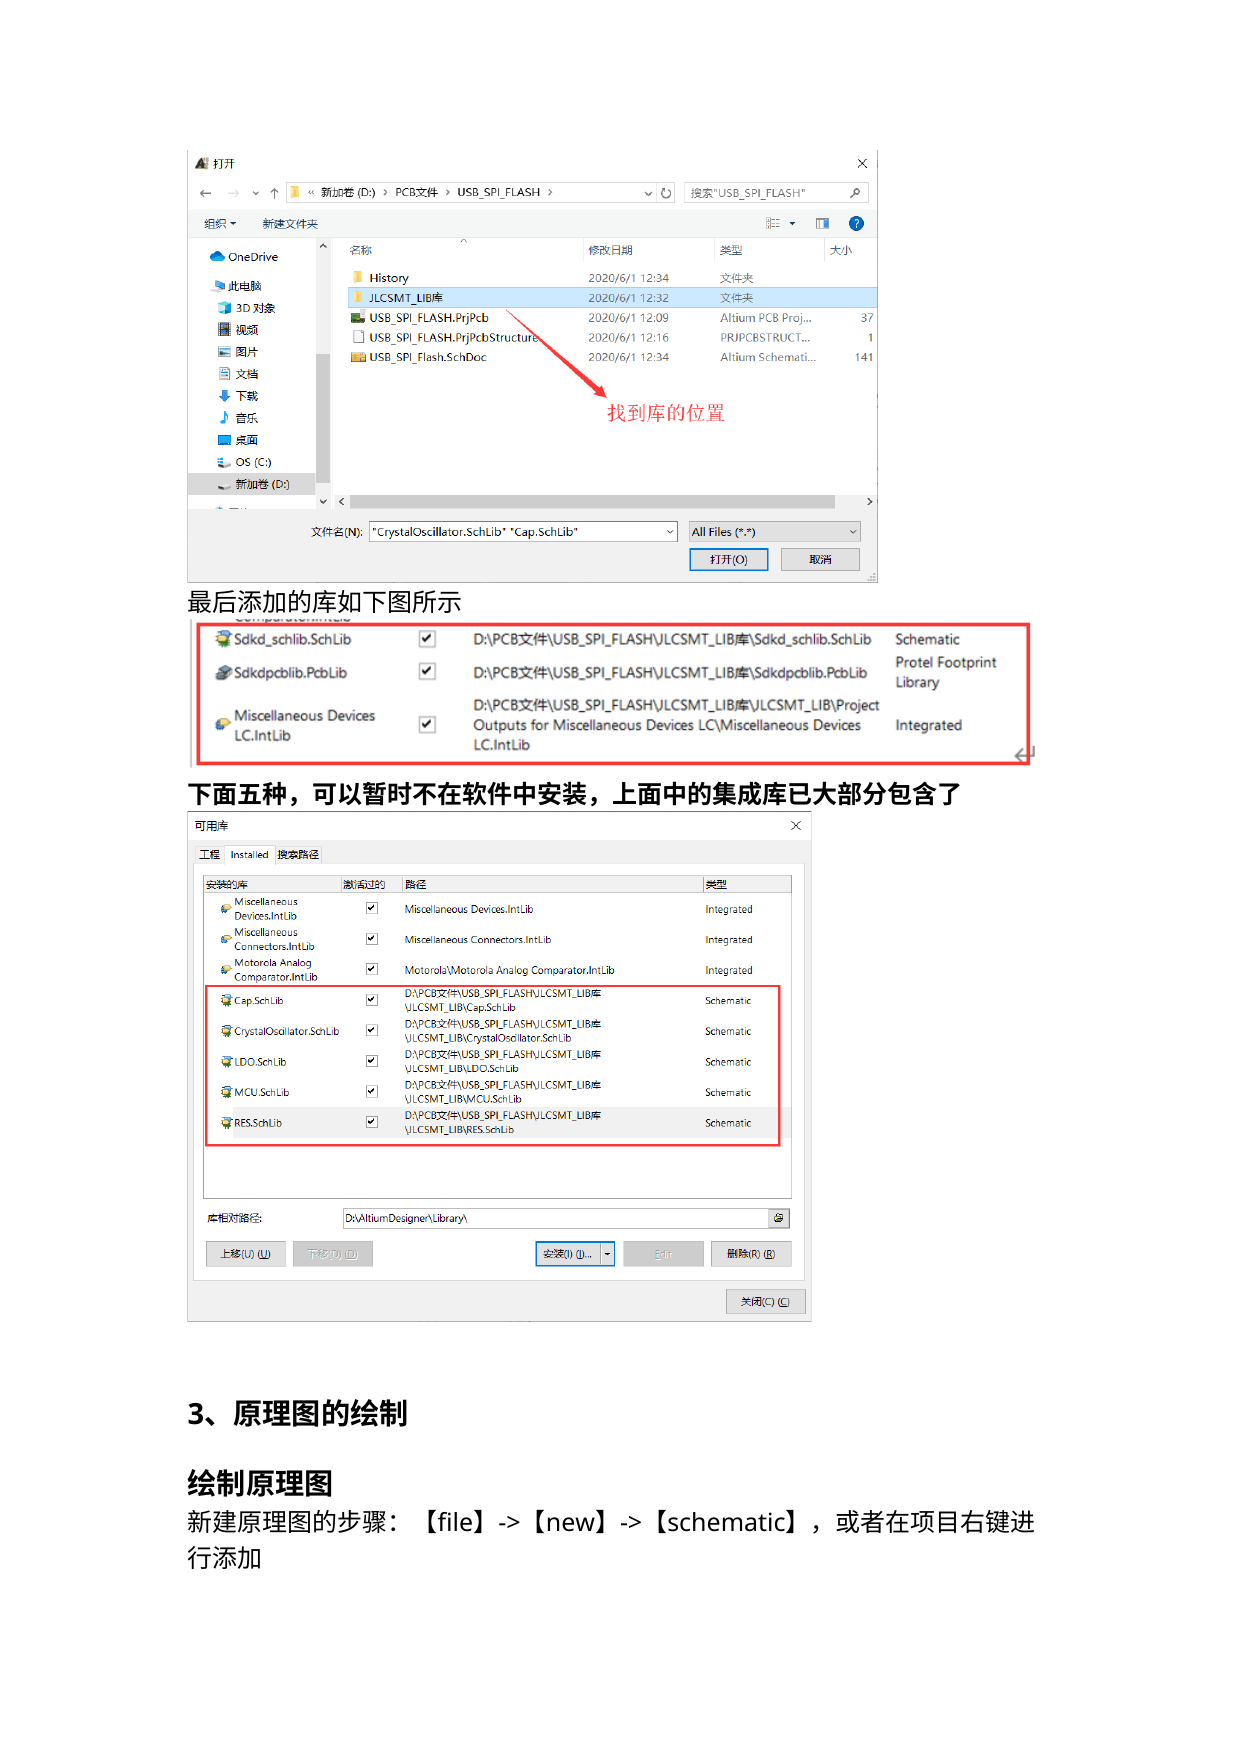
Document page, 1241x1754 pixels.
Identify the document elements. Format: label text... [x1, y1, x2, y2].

picture [187, 811, 812, 1322]
picture [187, 618, 1053, 775]
text 最后添加的库如下图所示 [187, 583, 1053, 618]
subtitle 3、原理图的绘制 [187, 1391, 1053, 1433]
text 新建原理图的步骤：【file】->【new】->【schematic】，或者在项目右键进行添加 [187, 1503, 1053, 1575]
text 下面五种，可以暂时不在软件中安装，上面中的集成库已大部分包含了 [187, 775, 1053, 811]
picture [187, 150, 878, 583]
text 绘制原理图 [187, 1460, 1053, 1503]
